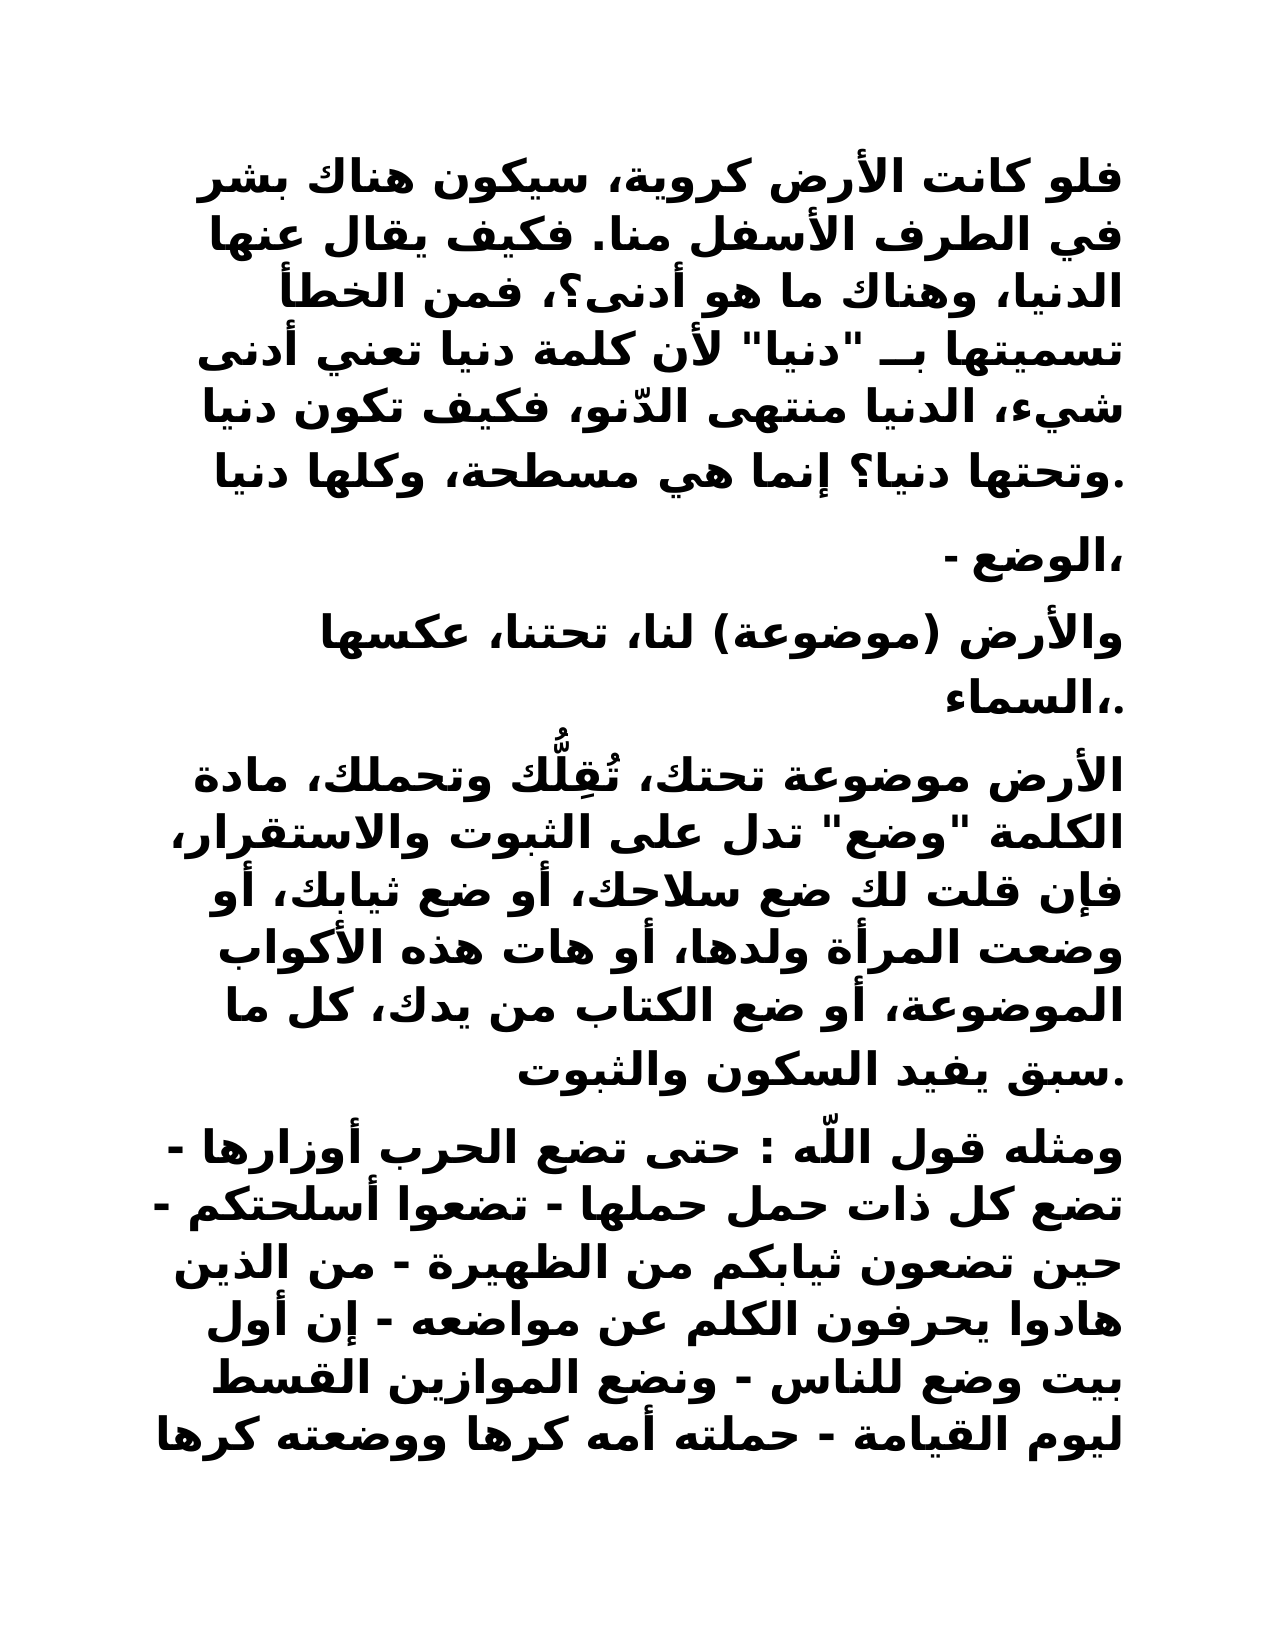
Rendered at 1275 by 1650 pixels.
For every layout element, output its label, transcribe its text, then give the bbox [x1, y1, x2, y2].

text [150, 1121, 1125, 1461]
text الأرض موضوعة تحتك، تُقِلُّك وتحملك، مادة الكلمة "وضع" تدل على الثبوت والاستقرار، فإن قلت لك ضع سلاحك، أو ضع ثيابك، أو وضعت المرأة ولدها، أو هات هذه الأكواب الموضوعة، أو ضع الكتاب من يدك، كل ما سبق يفيد السكون والثبوت. [150, 748, 1125, 1099]
text - الوضع، [150, 522, 1125, 584]
text فلو كانت الأرض كروية، سيكون هناك بشر في الطرف الأسفل منا. فكيف يقال عنها الدنيا، وهناك ما هو أدنى؟، فمن الخطأ تسميتها بــ "دنيا" لأن كلمة دنيا تعني أدنى شيء، الدنيا منتهى الدّنو، فكيف تكون دنيا وتحتها دنيا؟ إنما هي مسطحة، وكلها دنيا. [150, 150, 1125, 501]
text والأرض (موضوعة) لنا، تحتنا، عكسها السماء،. [150, 606, 1125, 727]
